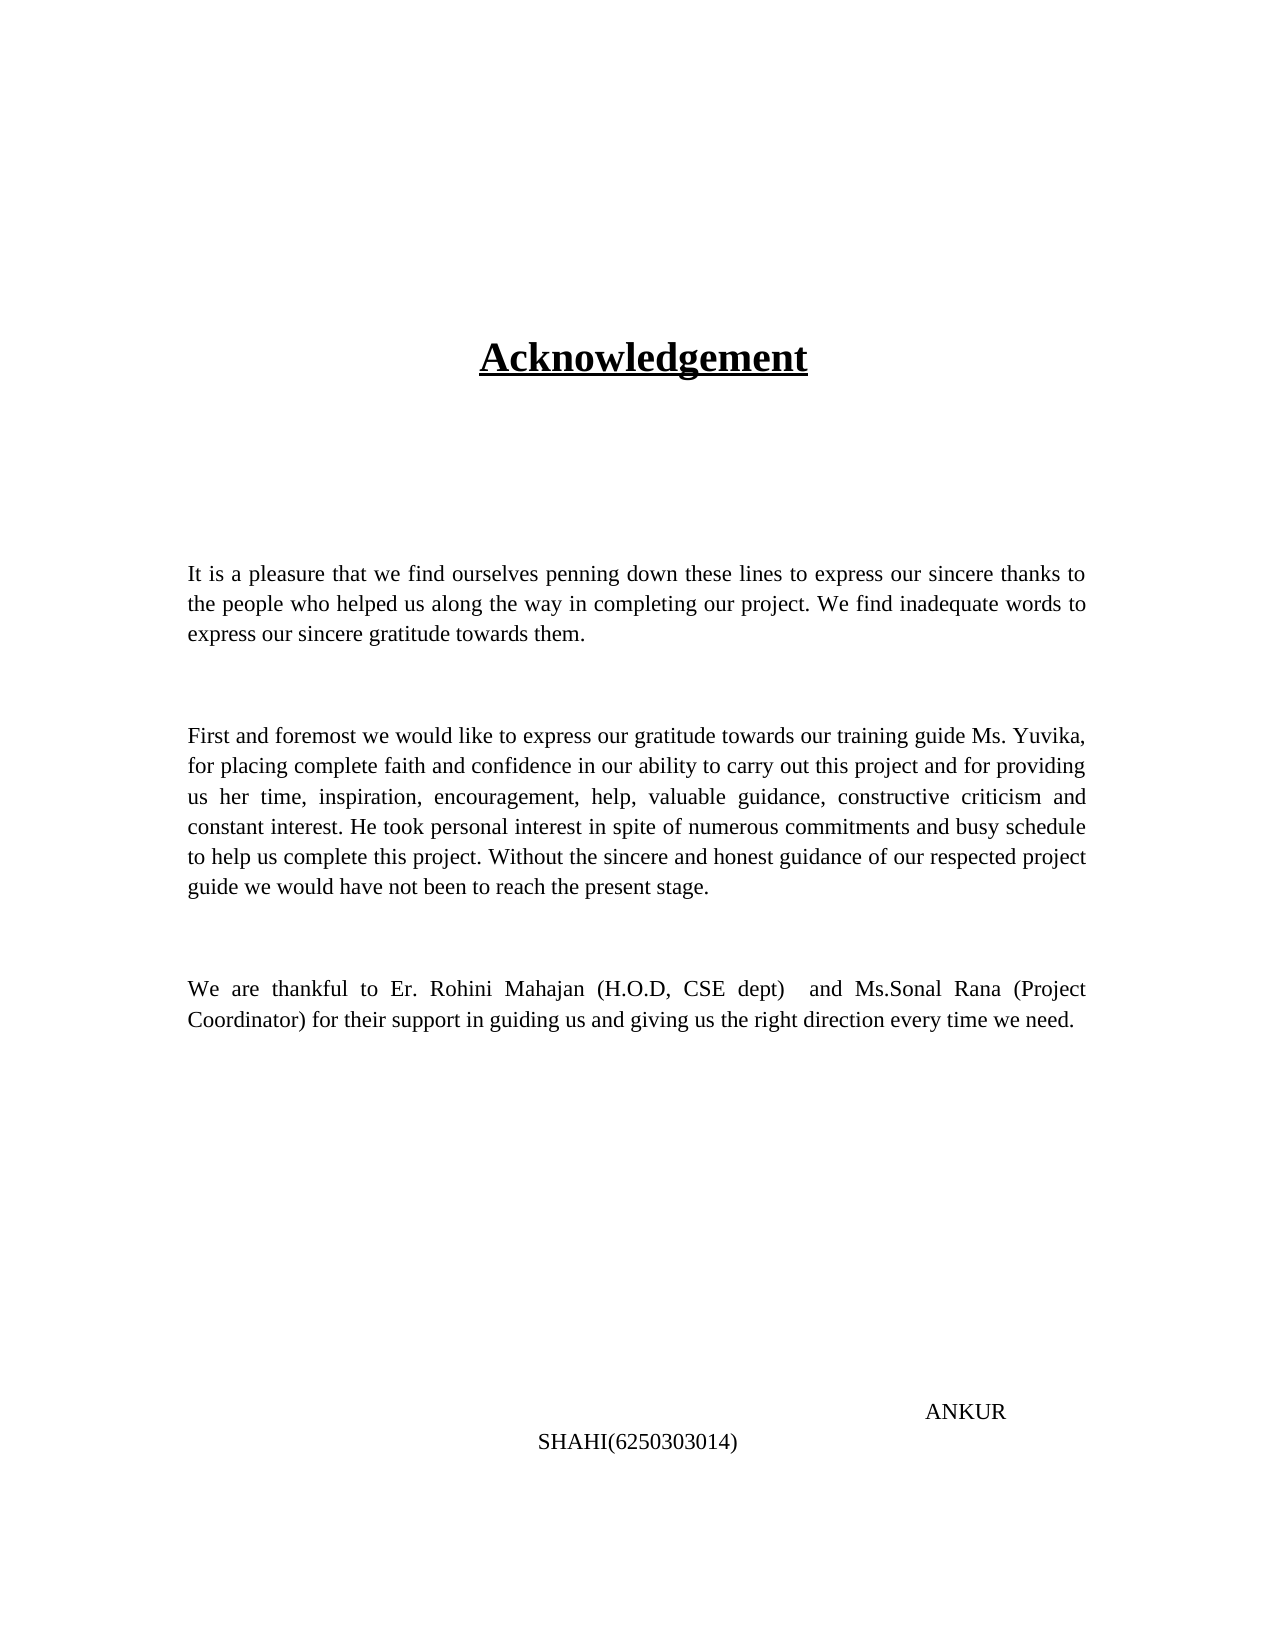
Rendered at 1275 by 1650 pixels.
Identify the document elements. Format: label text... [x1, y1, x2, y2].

text First and foremost we would like to express our gratitude towards our training guide Ms. Yuvika, for placing complete faith and confidence in our ability to carry out this project and for providing us her time, inspiration, encouragement, help, valuable guidance, constructive criticism and constant interest. He took personal interest in spite of numerous commitments and busy schedule to help us complete this project. Without the sincere and honest guidance of our respected project guide we would have not been to reach the present stage. [187, 722, 1087, 900]
text It is a pleasure that we find ourselves penning down these lines to express our sincere thanks to the people who helped us along the way in completing our project. We find inadequate words to express our sincere gratitude towards them. [187, 560, 1087, 647]
text ANKUR SHAHI(6250303014) [187, 1398, 1087, 1455]
text Acknowledgement [187, 332, 1087, 380]
text We are thankful to Er. Rohini Mahajan (H.O.D, CSE dept) and Ms.Sonal Rana (Project Coordinator) for their support in guiding us and giving us the right direction every time we need. [187, 975, 1087, 1032]
